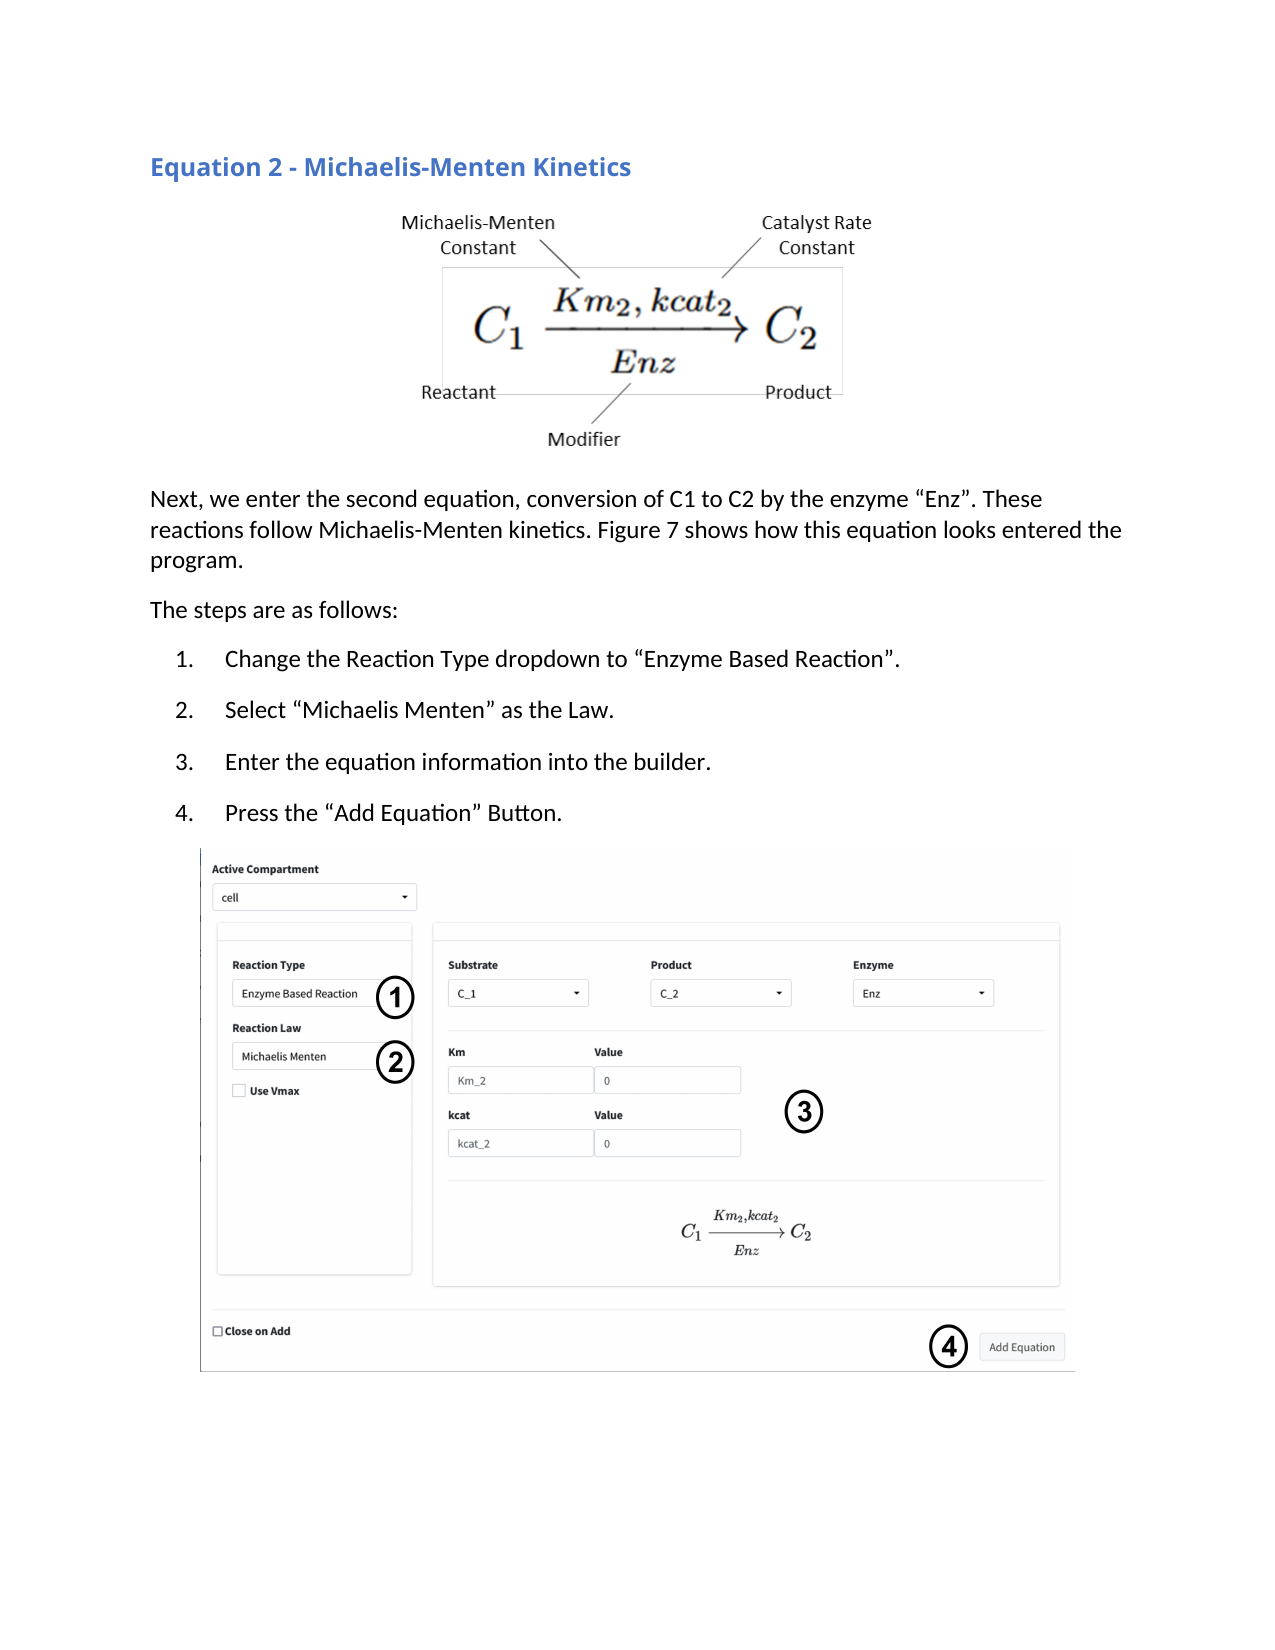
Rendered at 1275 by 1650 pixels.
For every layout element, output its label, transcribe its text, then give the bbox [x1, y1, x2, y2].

picture [200, 848, 1075, 1380]
list Change the Reaction Type dropdown to “Enzyme Based Reaction”. [175, 643, 1125, 674]
list Press the “Add Equation” Button. [175, 797, 1125, 828]
list Enter the equation information into the builder. [175, 746, 1125, 776]
subtitle Equation 2 - Michaelis-Menten Kinetics [150, 150, 1125, 184]
text The steps are as follows: [150, 594, 1125, 624]
picture [383, 202, 893, 465]
text Next, we enter the second equation, conversion of C1 to C2 by the enzyme “Enz”. These reactions follow Michaelis-Menten kinetics. Figure 7 shows how this equation looks entered the program. [150, 483, 1125, 575]
list Select “Michaelis Menten” as the Law. [175, 694, 1125, 725]
